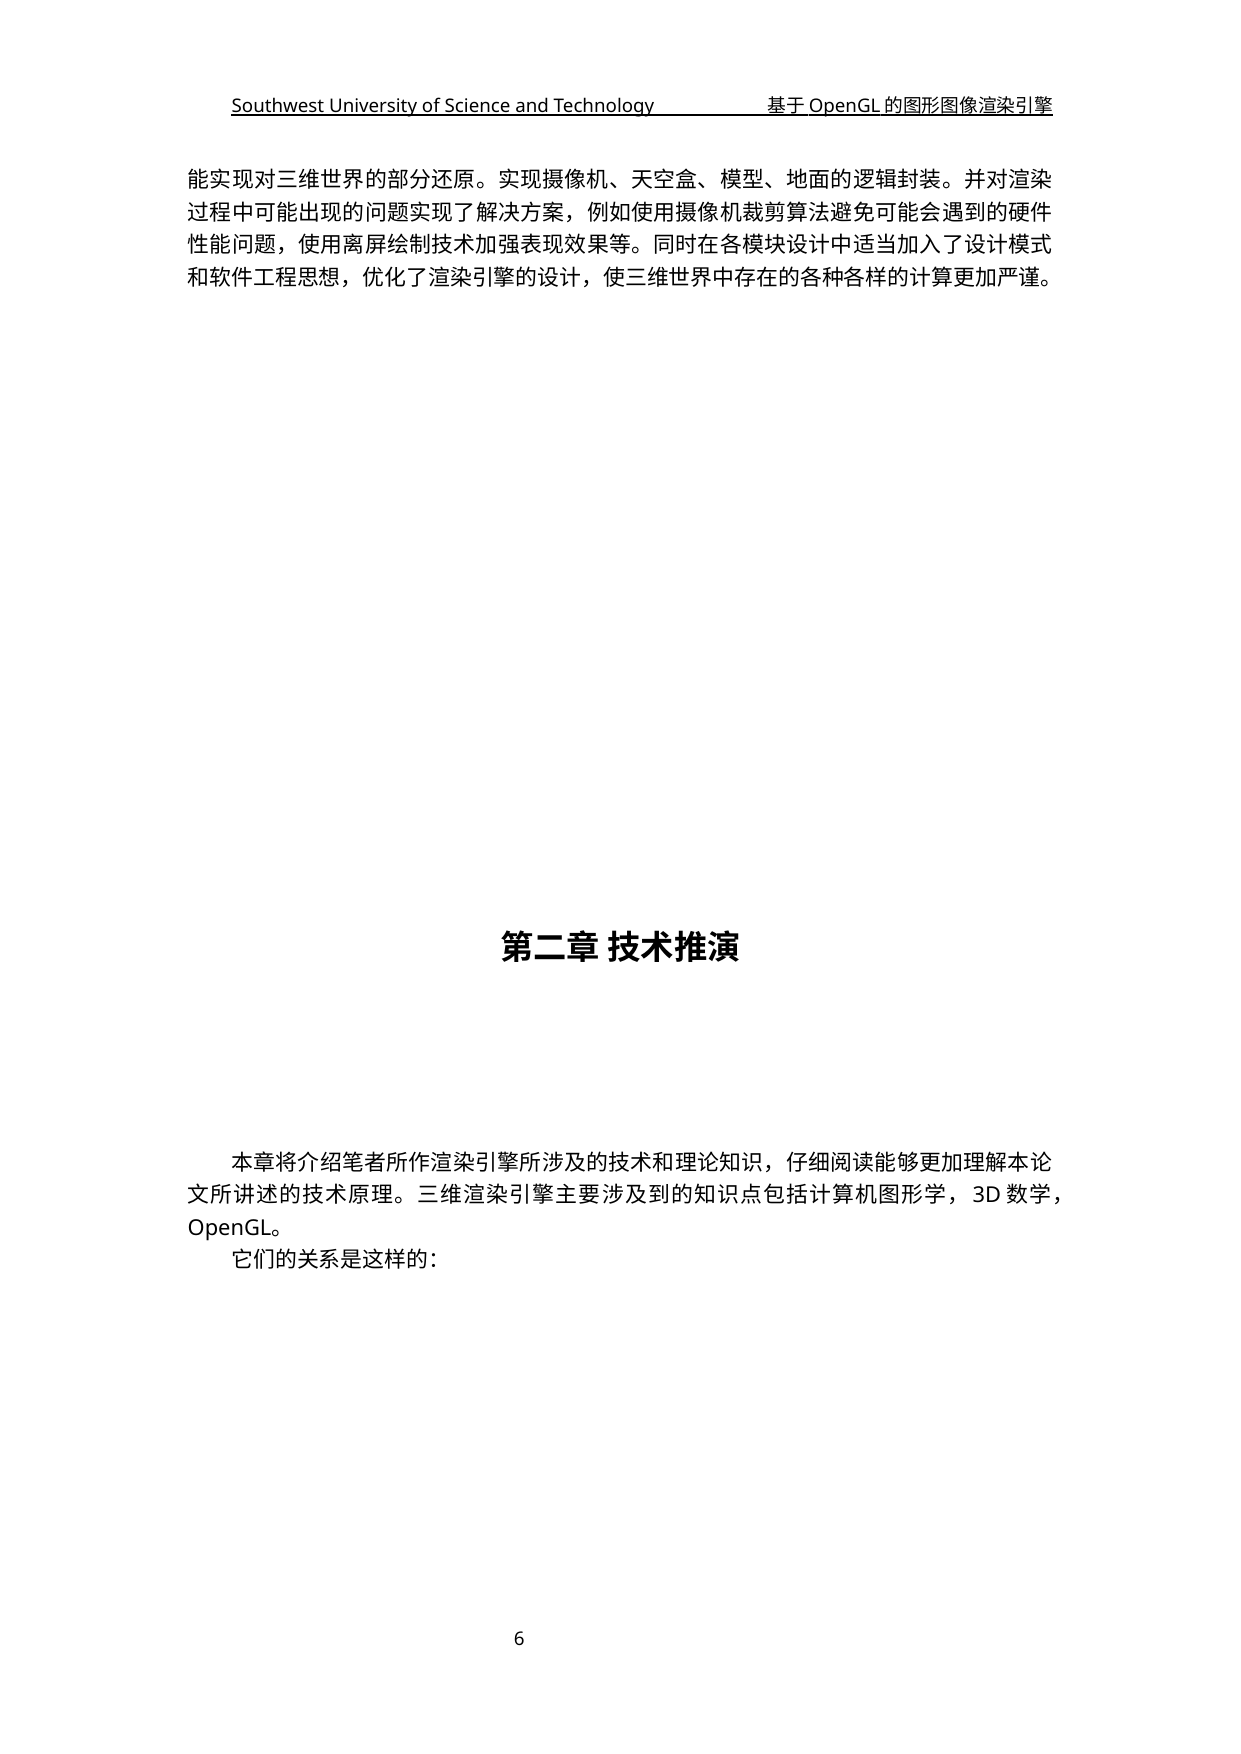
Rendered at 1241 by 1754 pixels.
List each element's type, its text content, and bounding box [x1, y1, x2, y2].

text 本章将介绍笔者所作渲染引擎所涉及的技术和理论知识，仔细阅读能够更加理解本论文所讲述的技术原理。三维渲染引擎主要涉及到的知识点包括计算机图形学，3D数学，OpenGL。 [187, 1144, 1053, 1242]
text 它们的关系是这样的： [187, 1242, 1053, 1274]
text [187, 162, 1053, 292]
subtitle 技术推演 [187, 912, 1053, 977]
